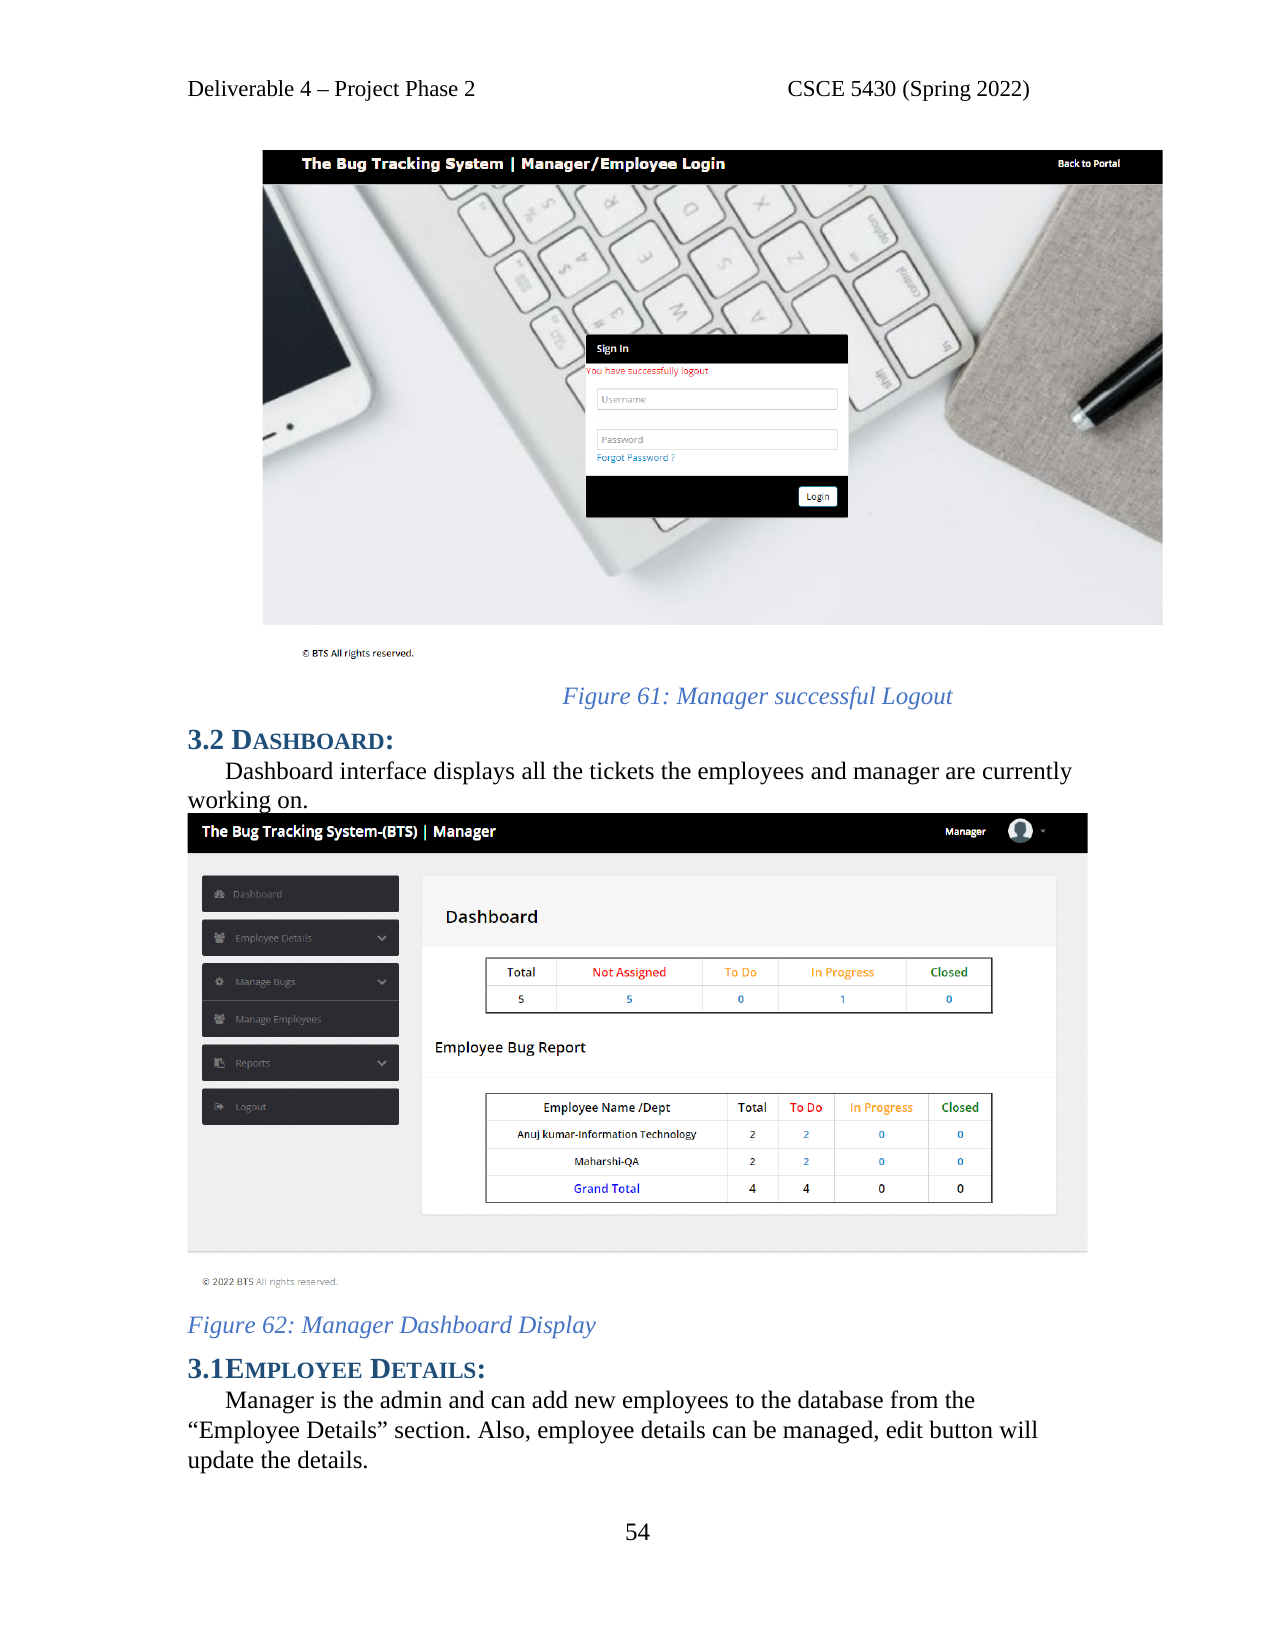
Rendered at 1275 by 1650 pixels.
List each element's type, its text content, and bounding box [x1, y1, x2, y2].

text Figure 61: Manager successful Logout [487, 681, 1087, 710]
text Dashboard interface displays all the tickets the employees and manager are currently working on. [187, 756, 1087, 813]
subtitle 3.2 Dashboard: [187, 722, 1087, 756]
text Manager is the admin and can add new employees to the database from the “Employee Details” section. Also, employee details can be managed, edit button will update the details. [187, 1385, 1087, 1474]
text Figure 62: Manager Dashboard Display [187, 1310, 1087, 1339]
subtitle Employee Details: [187, 1351, 1087, 1385]
picture [187, 813, 1088, 1298]
picture [262, 150, 1163, 669]
